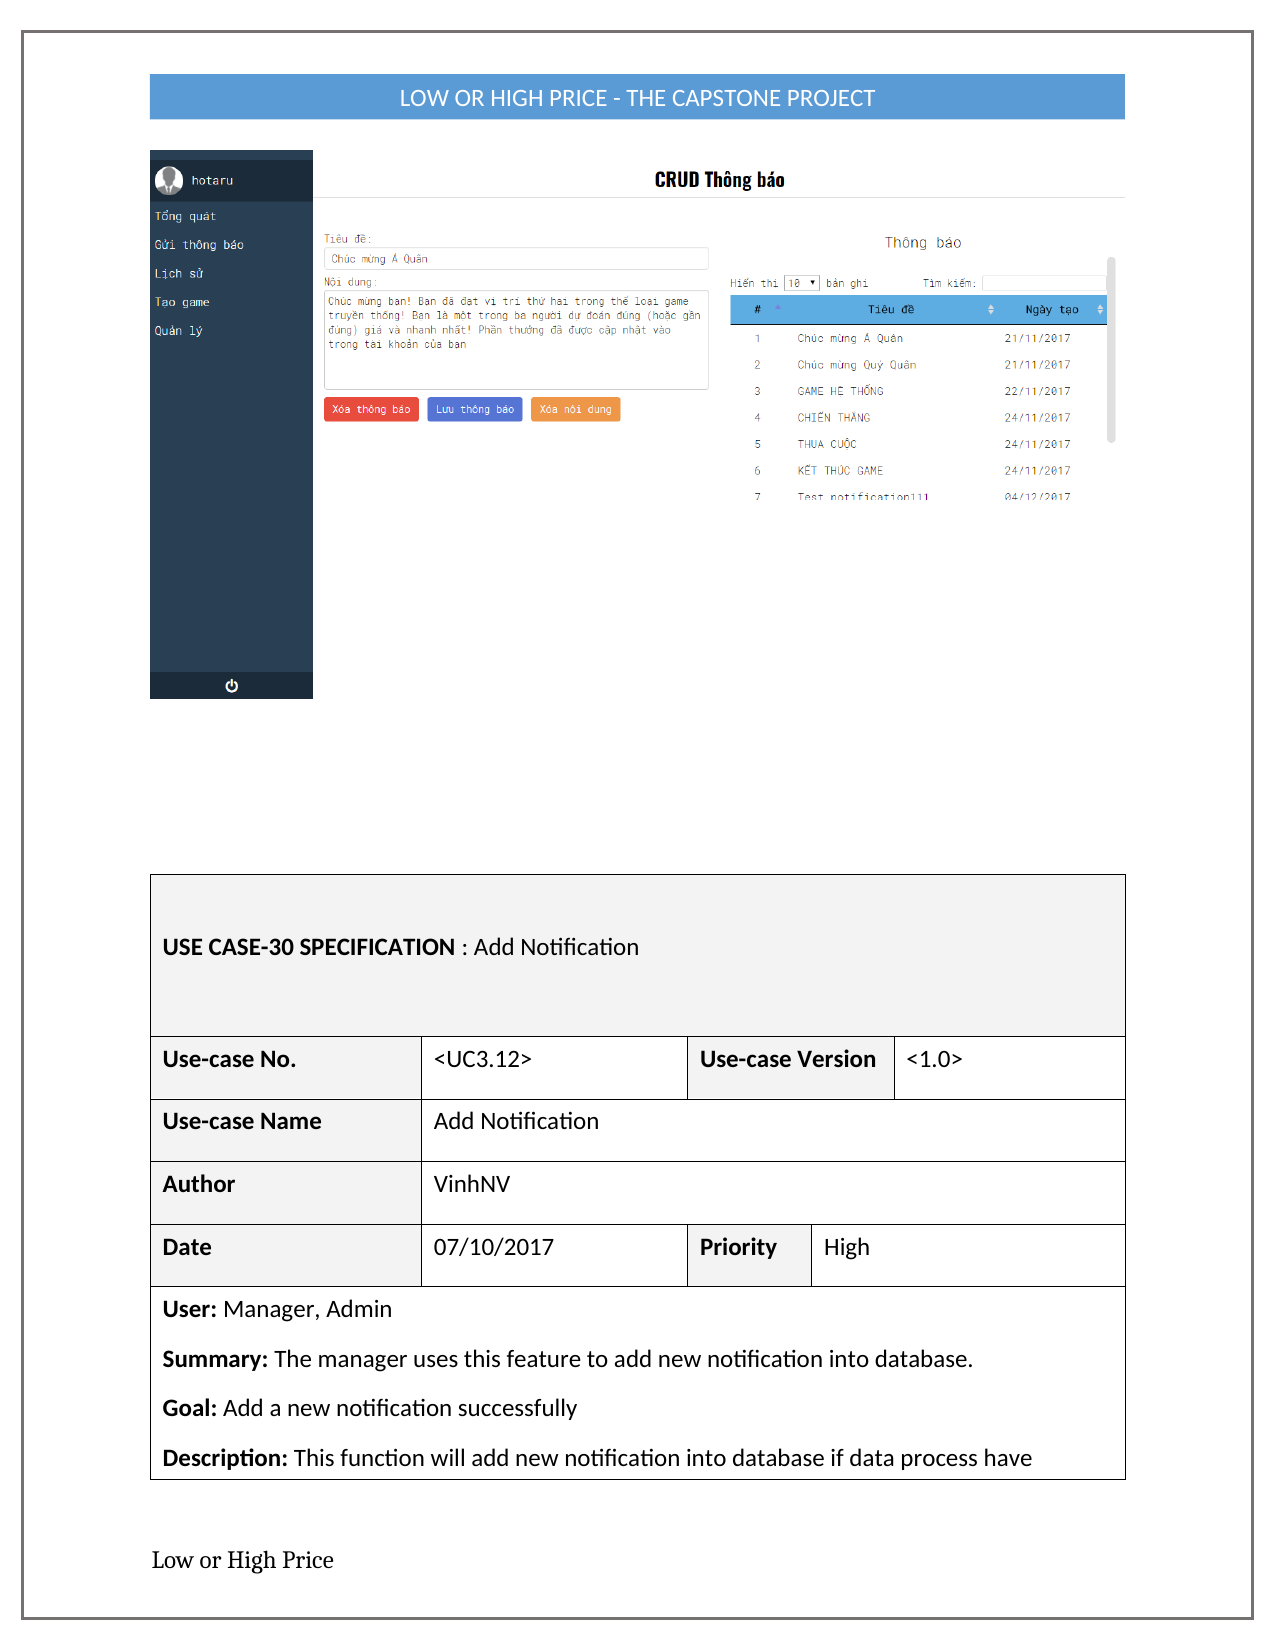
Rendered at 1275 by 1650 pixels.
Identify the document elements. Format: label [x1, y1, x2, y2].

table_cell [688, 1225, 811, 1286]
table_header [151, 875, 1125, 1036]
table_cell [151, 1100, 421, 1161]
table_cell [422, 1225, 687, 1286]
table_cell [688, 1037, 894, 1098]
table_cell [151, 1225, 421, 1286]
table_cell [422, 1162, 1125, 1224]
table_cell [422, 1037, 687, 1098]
picture [150, 150, 1125, 699]
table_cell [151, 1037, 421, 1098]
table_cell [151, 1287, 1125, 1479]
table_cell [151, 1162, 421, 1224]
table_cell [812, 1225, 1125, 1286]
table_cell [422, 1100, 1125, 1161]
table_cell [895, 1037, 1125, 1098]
